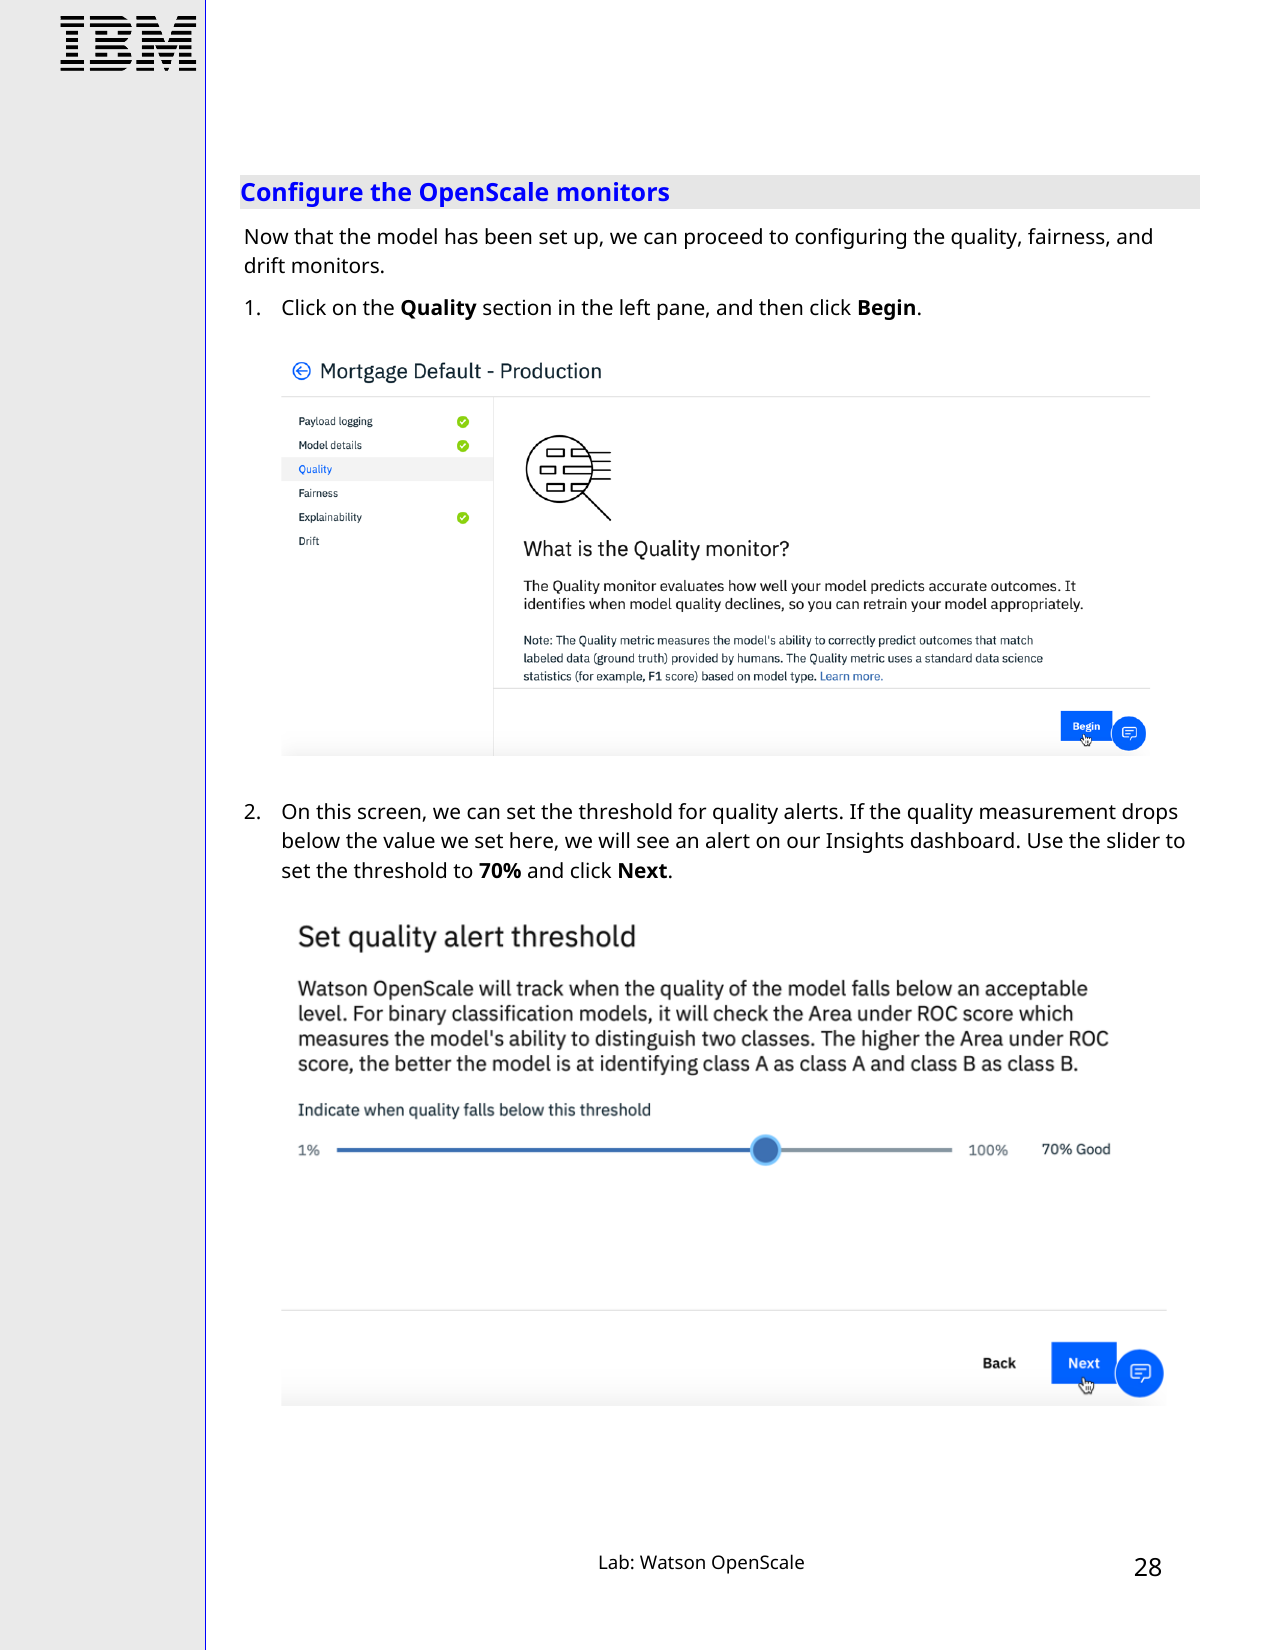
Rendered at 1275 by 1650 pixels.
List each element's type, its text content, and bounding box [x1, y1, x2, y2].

picture [281, 913, 1167, 1406]
picture [281, 350, 1150, 756]
text Now that the model has been set up, we can proceed to configuring the quality, fairness, and drift monitors. [244, 222, 1200, 280]
picture [60, 16, 197, 71]
subtitle Configure the OpenScale monitors [240, 175, 1200, 209]
